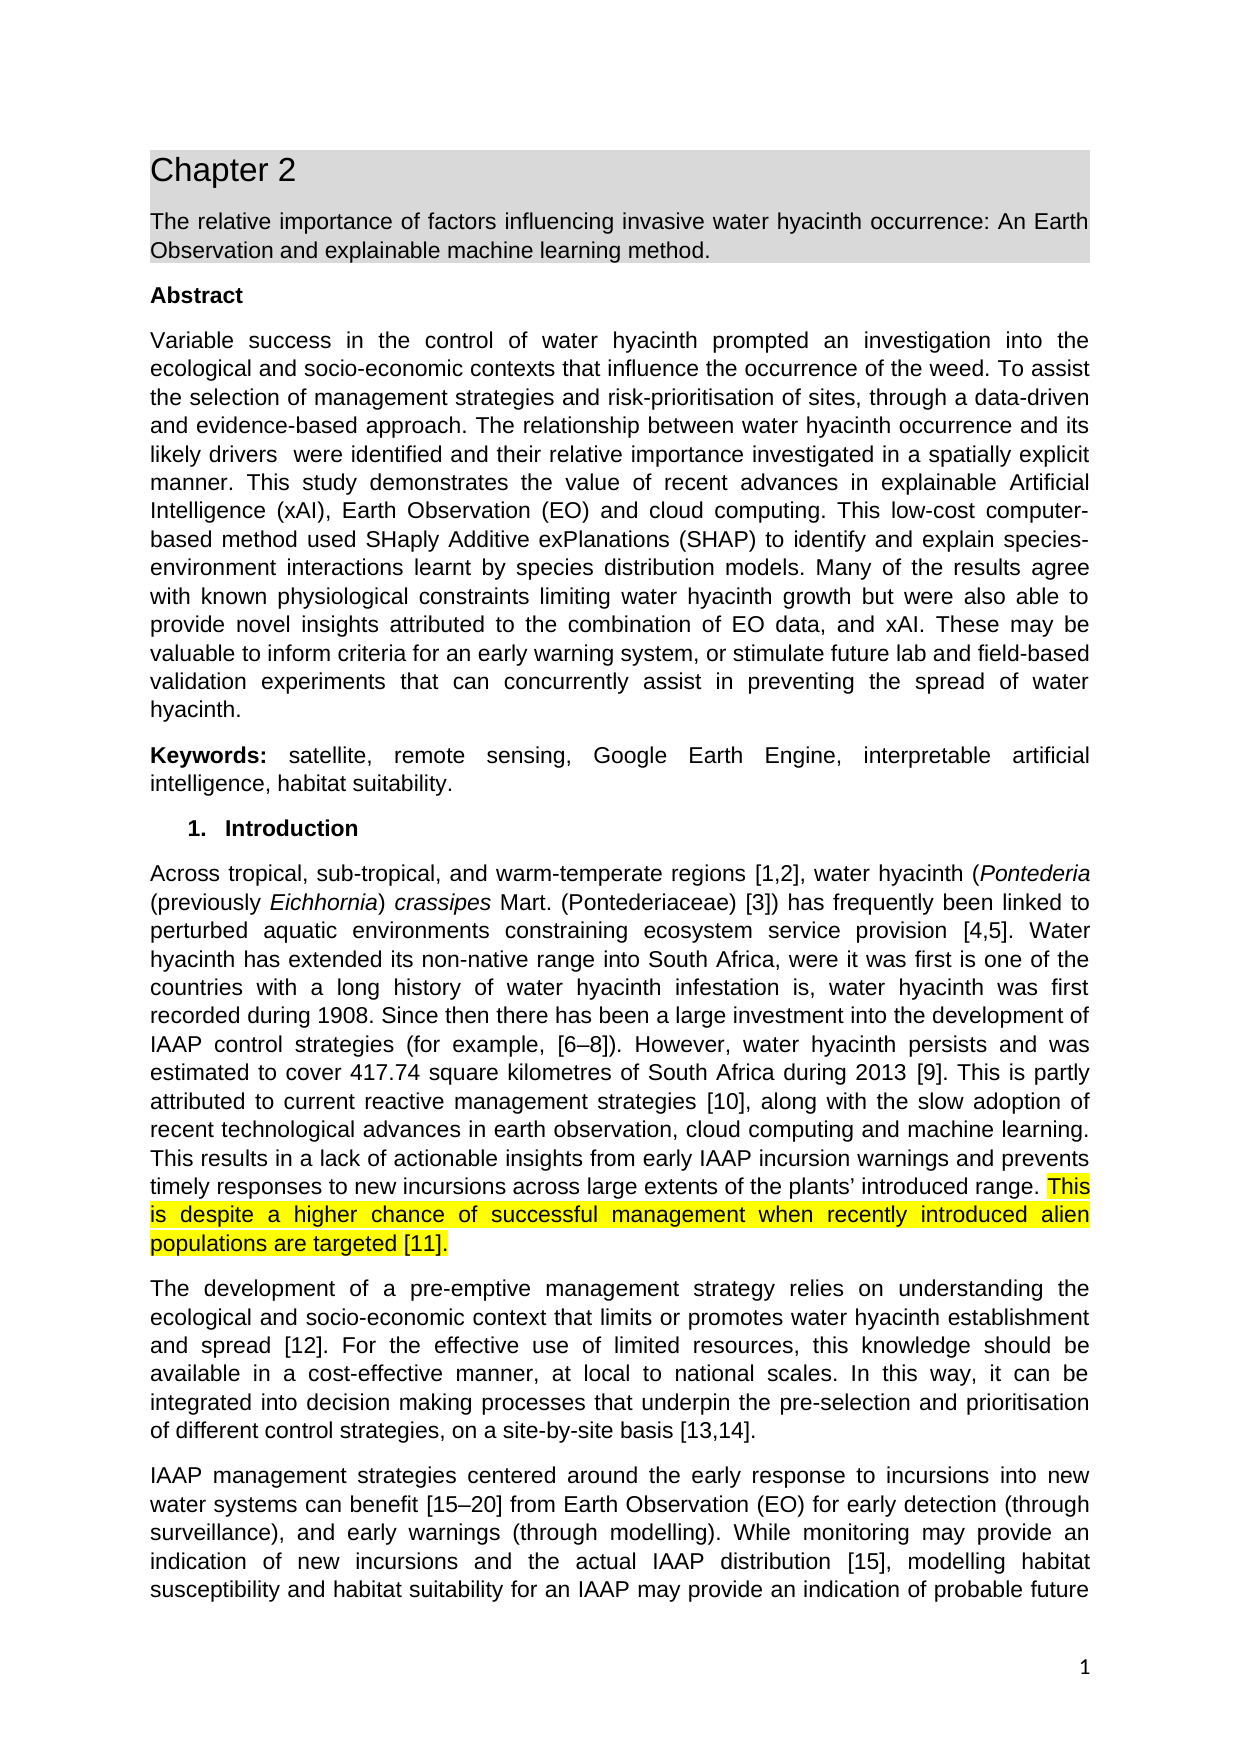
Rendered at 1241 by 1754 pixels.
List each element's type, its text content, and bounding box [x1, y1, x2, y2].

text Chapter 2 [150, 150, 1090, 188]
text Variable success in the control of water hyacinth prompted an investigation into the ecological and socio-economic contexts that influence the occurrence of the weed. To assist the selection of management strategies and risk-prioritisation of sites, through a data-driven and evidence-based approach. The relationship between water hyacinth occurrence and its likely drivers were identified and their relative importance investigated in a spatially explicit manner. This study demonstrates the value of recent advances in explainable Artificial Intelligence (xAI), Earth Observation (EO) and cloud computing. This low-cost computer-based method used SHaply Additive exPlanations (SHAP) to identify and explain species-environment interactions learnt by species distribution models. Many of the results agree with known physiological constraints limiting water hyacinth growth but were also able to provide novel insights attributed to the combination of EO data, and xAI. These may be valuable to inform criteria for an early warning system, or stimulate future lab and field-based validation experiments that can concurrently assist in preventing the spread of water hyacinth. [150, 327, 1090, 723]
text Across tropical, sub-tropical, and warm-temperate regions [1,2], water hyacinth (Pontederia (previously Eichhornia) crassipes Mart. (Pontederiaceae) [3]) has frequently been linked to perturbed aquatic environments constraining ecosystem service provision [4,5]. Water hyacinth has extended its non-native range into South Africa, were it was first is one of the countries with a long history of water hyacinth infestation is, water hyacinth was first recorded during 1908. Since then there has been a large investment into the development of IAAP control strategies (for example, [6–8]). However, water hyacinth persists and was estimated to cover 417.74 square kilometres of South Africa during 2013 [9]. This is partly attributed to current reactive management strategies [10], along with the slow adoption of recent technological advances in earth observation, cloud computing and machine learning. This results in a lack of actionable insights from early IAAP incursion warnings and prevents timely responses to new incursions across large extents of the plants’ introduced range. This is despite a higher chance of successful management when recently introduced alien populations are targeted [11]. [150, 860, 1090, 1201]
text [150, 1462, 1090, 1602]
text Keywords: satellite, remote sensing, Google Earth Engine, interpretable artificial intelligence, habitat suitability. [150, 742, 1090, 796]
text Abstract [150, 282, 1090, 308]
list Introduction [187, 815, 1090, 841]
text The relative importance of factors influencing invasive water hyacinth occurrence: An Earth Observation and explainable machine learning method. [150, 208, 1090, 263]
text The development of a pre-emptive management strategy relies on understanding the ecological and socio-economic context that limits or promotes water hyacinth establishment and spread [12]. For the effective use of limited resources, this knowledge should be available in a cost-effective manner, at local to national scales. In this way, it can be integrated into decision making processes that underpin the pre-selection and prioritisation of different control strategies, on a site-by-site basis [13,14]. [150, 1275, 1090, 1443]
